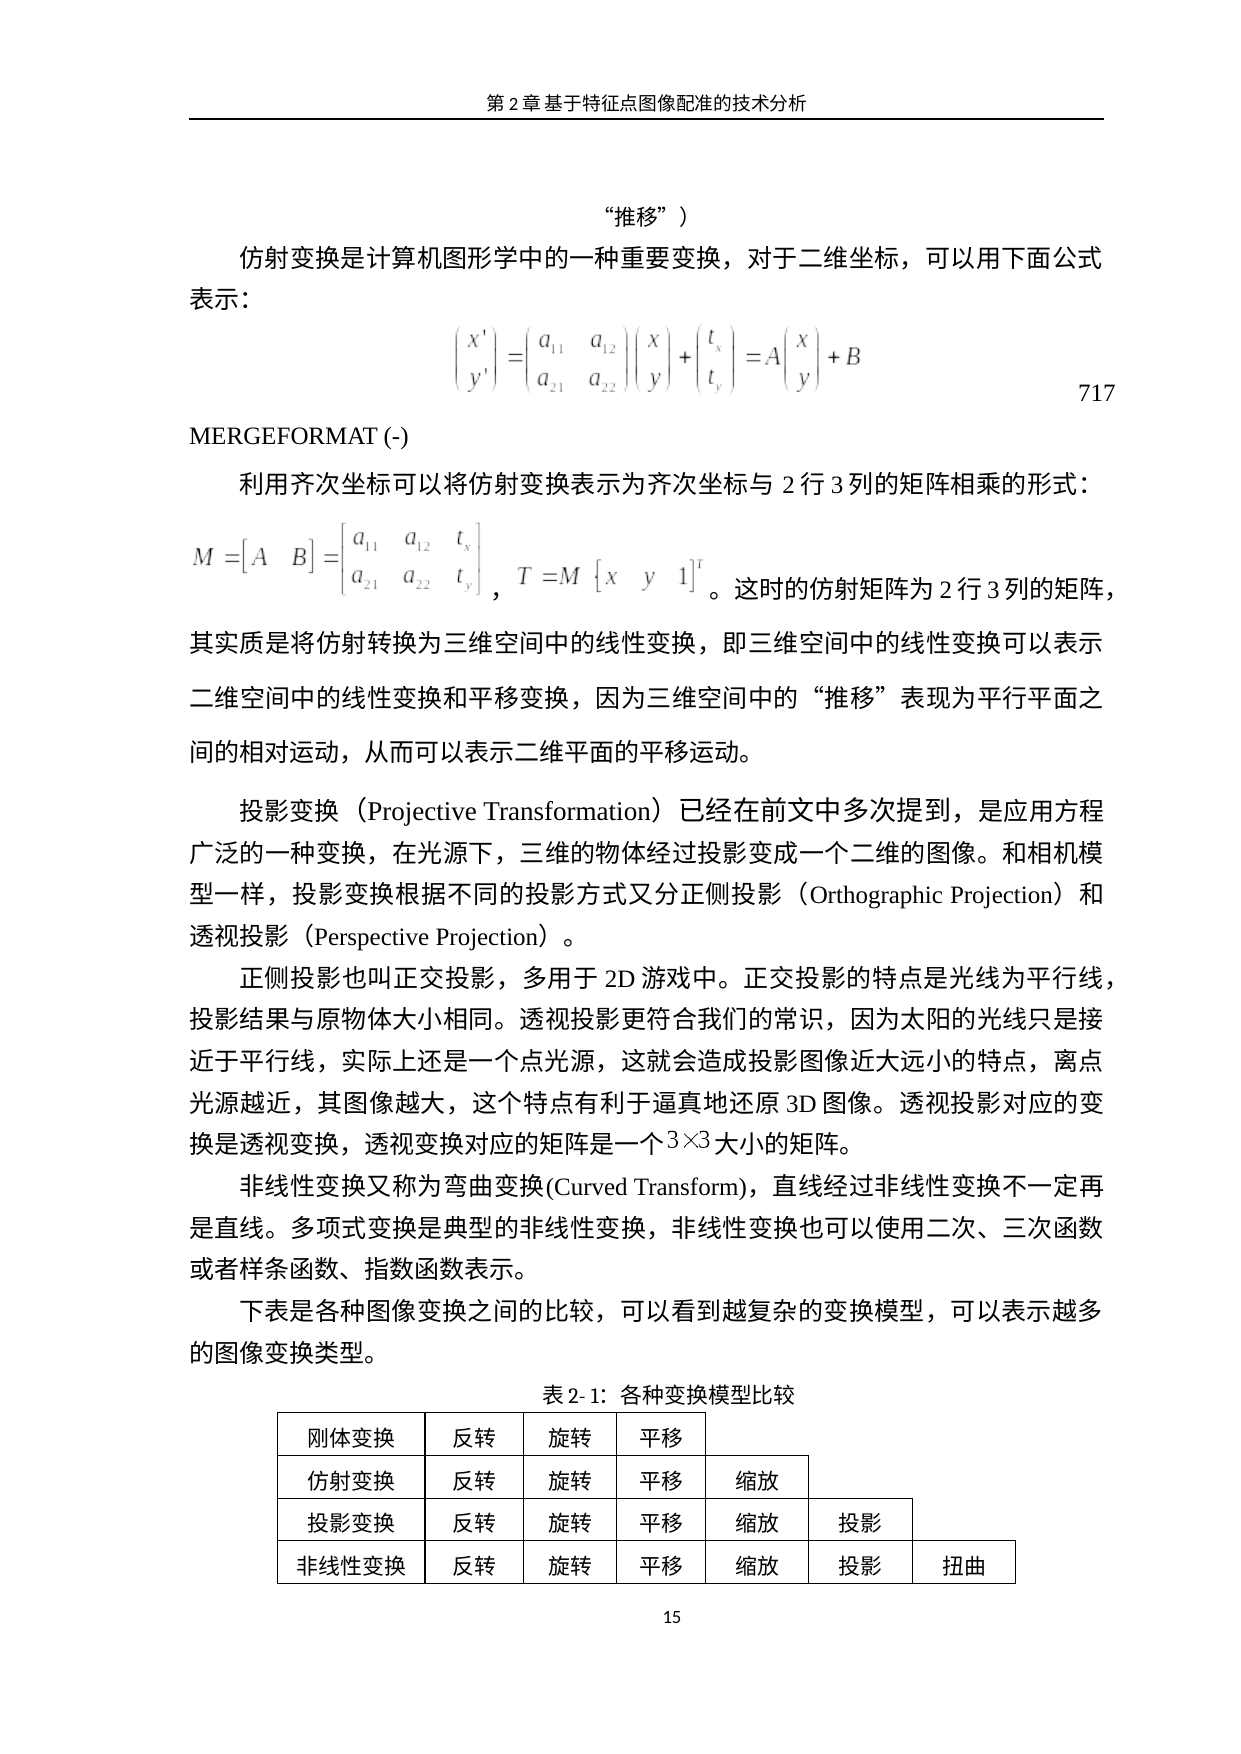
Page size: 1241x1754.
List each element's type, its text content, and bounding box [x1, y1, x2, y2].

table_cell 旋转 [524, 1541, 616, 1583]
table_cell 旋转 [524, 1456, 616, 1497]
table_cell 反转 [426, 1499, 523, 1540]
text 表2- 1：各种变换模型比较 [189, 1370, 1104, 1412]
table_cell 反转 [426, 1456, 523, 1497]
text 非线性变换又称为弯曲变换(Curved Transform)，直线经过非线性变换不一定再是直线。多项式变换是典型的非线性变换，非线性变换也可以使用二次、三次函数或者样条函数、指数函数表示。 [189, 1162, 1104, 1287]
table_header 平移 [617, 1413, 705, 1455]
text 下表是各种图像变换之间的比较，可以看到越复杂的变换模型，可以表示越多的图像变换类型。 [189, 1287, 1104, 1370]
text 利用齐次坐标可以将仿射变换表示为齐次坐标与2行3列的矩阵相乘的形式：，。这时的仿射矩阵为2行3列的矩阵，其实质是将仿射转换为三维空间中的线性变换，即三维空间中的线性变换可以表示二维空间中的线性变换和平移变换，因为三维空间中的“推移”表现为平行平面之间的相对运动，从而可以表示二维平面的平移运动。 [189, 464, 1104, 769]
text 正侧投影也叫正交投影，多用于2D游戏中。正交投影的特点是光线为平行线，投影结果与原物体大小相同。透视投影更符合我们的常识，因为太阳的光线只是接近于平行线，实际上还是一个点光源，这就会造成投影图像近大远小的特点，离点光源越近，其图像越大，这个特点有利于逼真地还原3D图像。透视投影对应的变换是透视变换，透视变换对应的矩阵是一个大小的矩阵。 [189, 954, 1104, 1162]
table_cell 旋转 [524, 1499, 616, 1540]
text 图2-4 仿射变换中的线性变换（绕原点的旋转与“推移”） [189, 192, 1104, 234]
table_cell 扭曲 [913, 1541, 1015, 1583]
table_cell 投影 [809, 1499, 912, 1540]
table_header 刚体变换 [278, 1413, 424, 1455]
table_header 反转 [426, 1413, 523, 1455]
table_cell 平移 [617, 1456, 705, 1497]
table_cell 缩放 [706, 1541, 808, 1583]
table_cell 投影变换 [278, 1499, 424, 1540]
table_cell 平移 [617, 1499, 705, 1540]
table_cell 反转 [426, 1541, 523, 1583]
text 仿射变换是计算机图形学中的一种重要变换，对于二维坐标，可以用下面公式表示： [189, 234, 1104, 317]
table_cell 非线性变换 [278, 1541, 424, 1583]
table_cell 投影 [809, 1541, 912, 1583]
table_cell 缩放 [706, 1456, 808, 1497]
table_cell 仿射变换 [278, 1456, 424, 1497]
table_cell 缩放 [706, 1499, 808, 1540]
text 投影变换（Projective Transformation）已经在前文中多次提到，是应用方程广泛的一种变换，在光源下，三维的物体经过投影变成一个二维的图像。和相机模型一样，投影变换根据不同的投影方式又分正侧投影（Orthographic Projection）和透视投影（Perspective Projection）。 [189, 787, 1104, 954]
table_header 旋转 [524, 1413, 616, 1455]
table_cell 平移 [617, 1541, 705, 1583]
